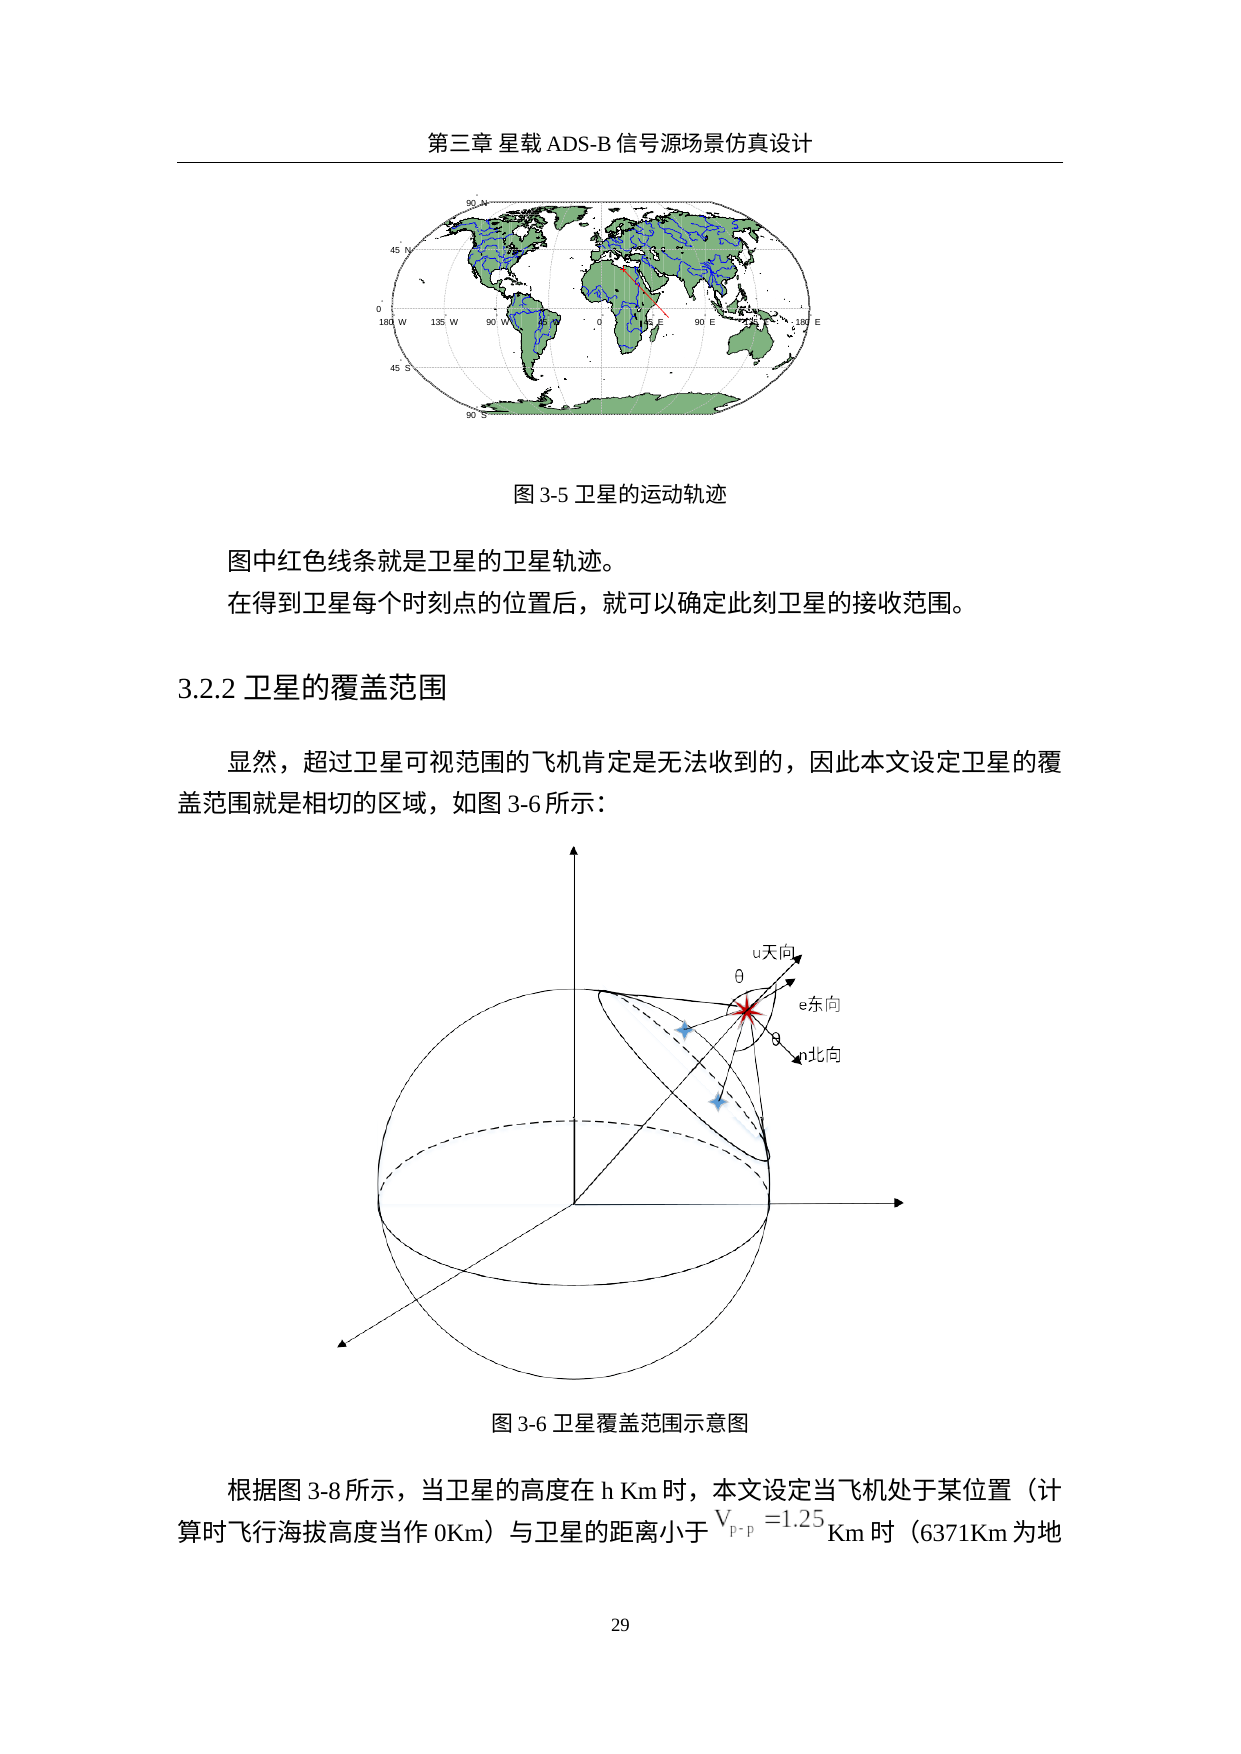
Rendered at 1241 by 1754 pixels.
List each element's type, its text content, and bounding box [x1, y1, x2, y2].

text 图3-5 卫星的运动轨迹 [177, 473, 1063, 512]
text 图3-6 卫星覆盖范围示意图 [177, 1402, 1063, 1441]
text 在得到卫星每个时刻点的位置后，就可以确定此刻卫星的接收范围。 [177, 579, 1063, 621]
text 3.2.2 卫星的覆盖范围 [177, 646, 1063, 725]
text 显然，超过卫星可视范围的飞机肯定是无法收到的，因此本文设定卫星的覆盖范围就是相切的区域，如图3-6所示： [177, 738, 1063, 821]
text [177, 1466, 1063, 1549]
text 图中红色线条就是卫星的卫星轨迹。 [177, 537, 1063, 579]
